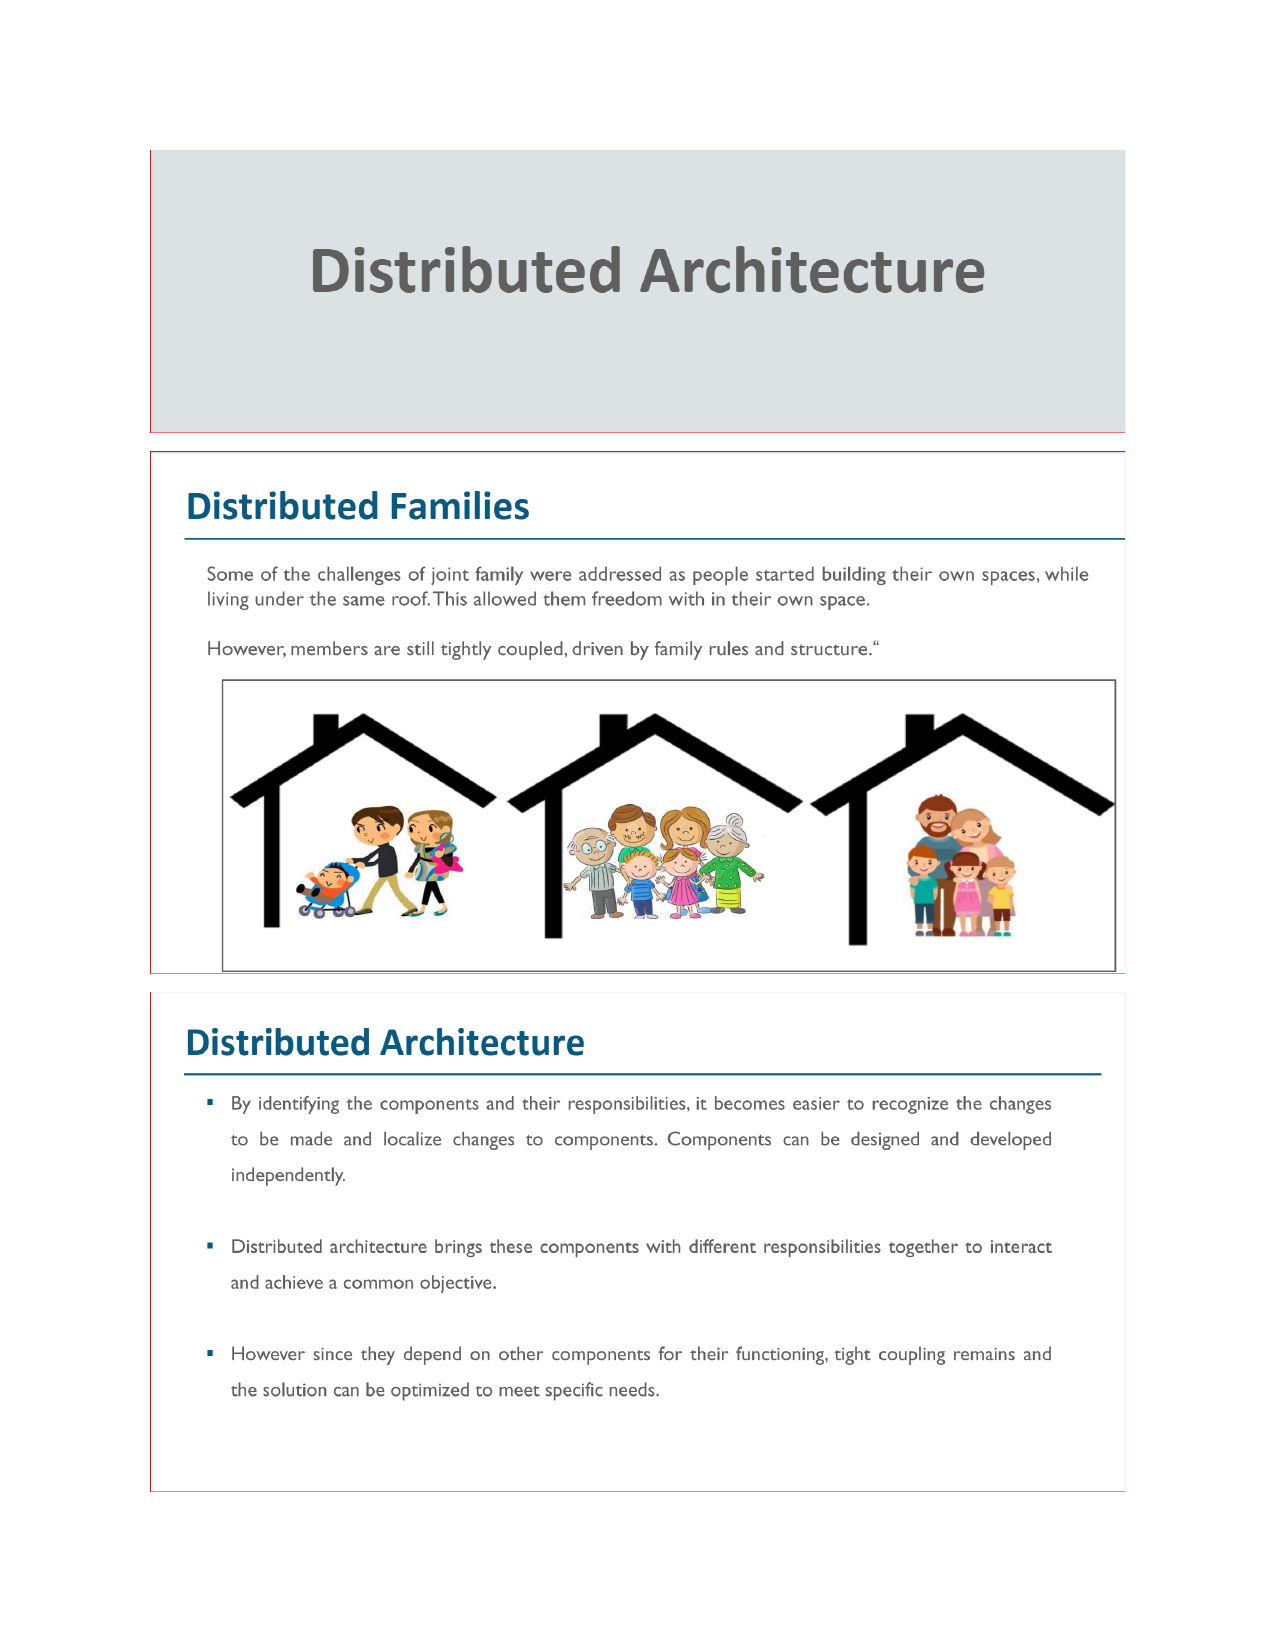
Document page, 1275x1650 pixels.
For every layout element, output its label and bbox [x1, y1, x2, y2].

picture [150, 150, 1125, 433]
picture [150, 992, 1125, 1492]
picture [150, 451, 1125, 974]
